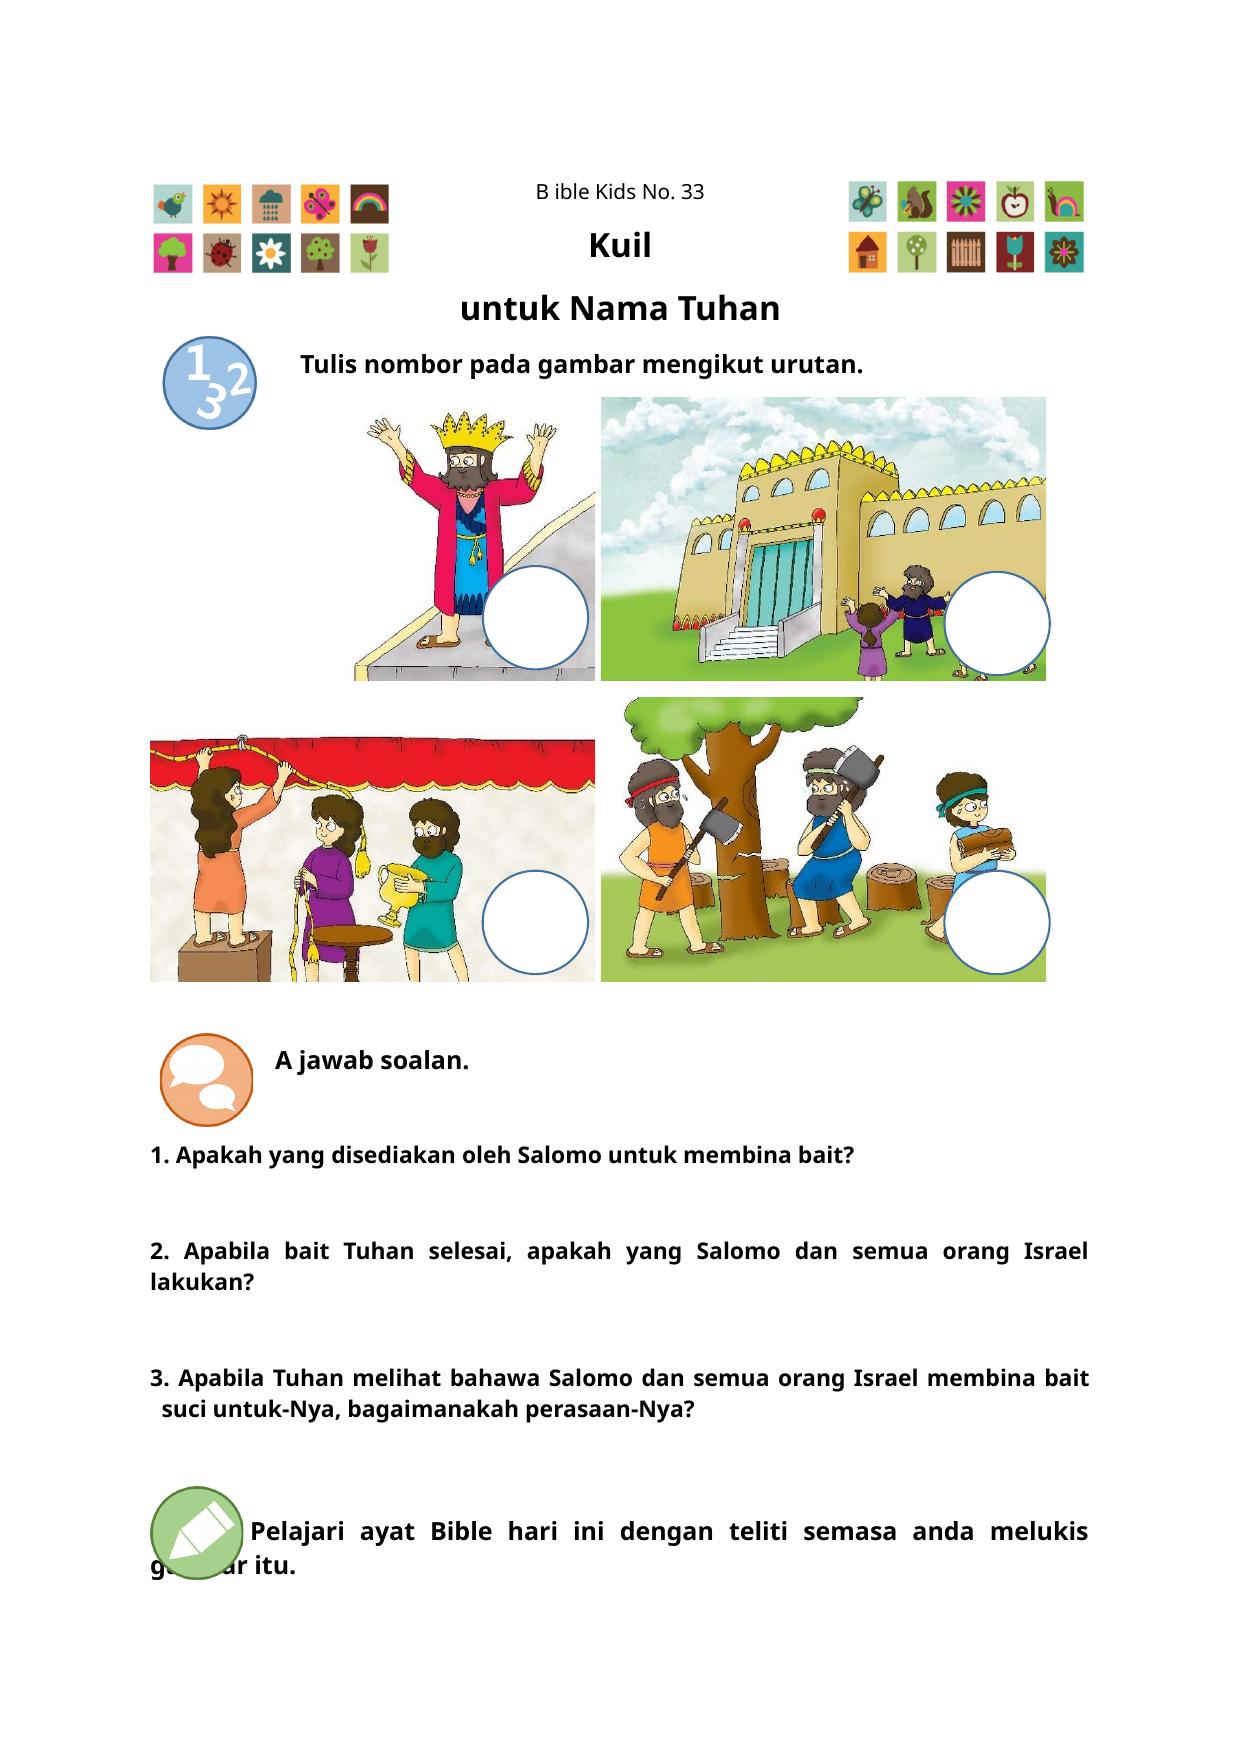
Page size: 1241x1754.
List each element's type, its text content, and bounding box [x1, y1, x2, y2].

text 2. Apabila bait Tuhan selesai, apakah yang Salomo dan semua orang Israel lakukan? [150, 1234, 1090, 1297]
text B ible Kids No. 33 [150, 177, 1090, 206]
picture [843, 179, 1085, 277]
picture [159, 1033, 254, 1127]
text Pelajari ayat Bible hari ini dengan teliti semasa anda melukis gambar itu. [150, 1514, 1090, 1582]
text 3. Apabila Tuhan melihat bahawa Salomo dan semua orang Israel membina bait suci untuk-Nya, bagaimanakah perasaan-Nya? [150, 1362, 1090, 1424]
picture [150, 317, 596, 681]
picture [600, 697, 1047, 982]
text A jawab soalan. [254, 1043, 1090, 1077]
picture [150, 697, 596, 982]
text Tulis nombor pada gambar mengikut urutan. [288, 346, 1090, 381]
picture [150, 1486, 244, 1580]
text untuk Nama Tuhan [150, 284, 1090, 330]
picture [600, 397, 1047, 681]
text 1. Apakah yang disediakan oleh Salomo untuk membina bait? [150, 1139, 1090, 1170]
picture [150, 183, 396, 277]
text Kuil [396, 222, 843, 268]
